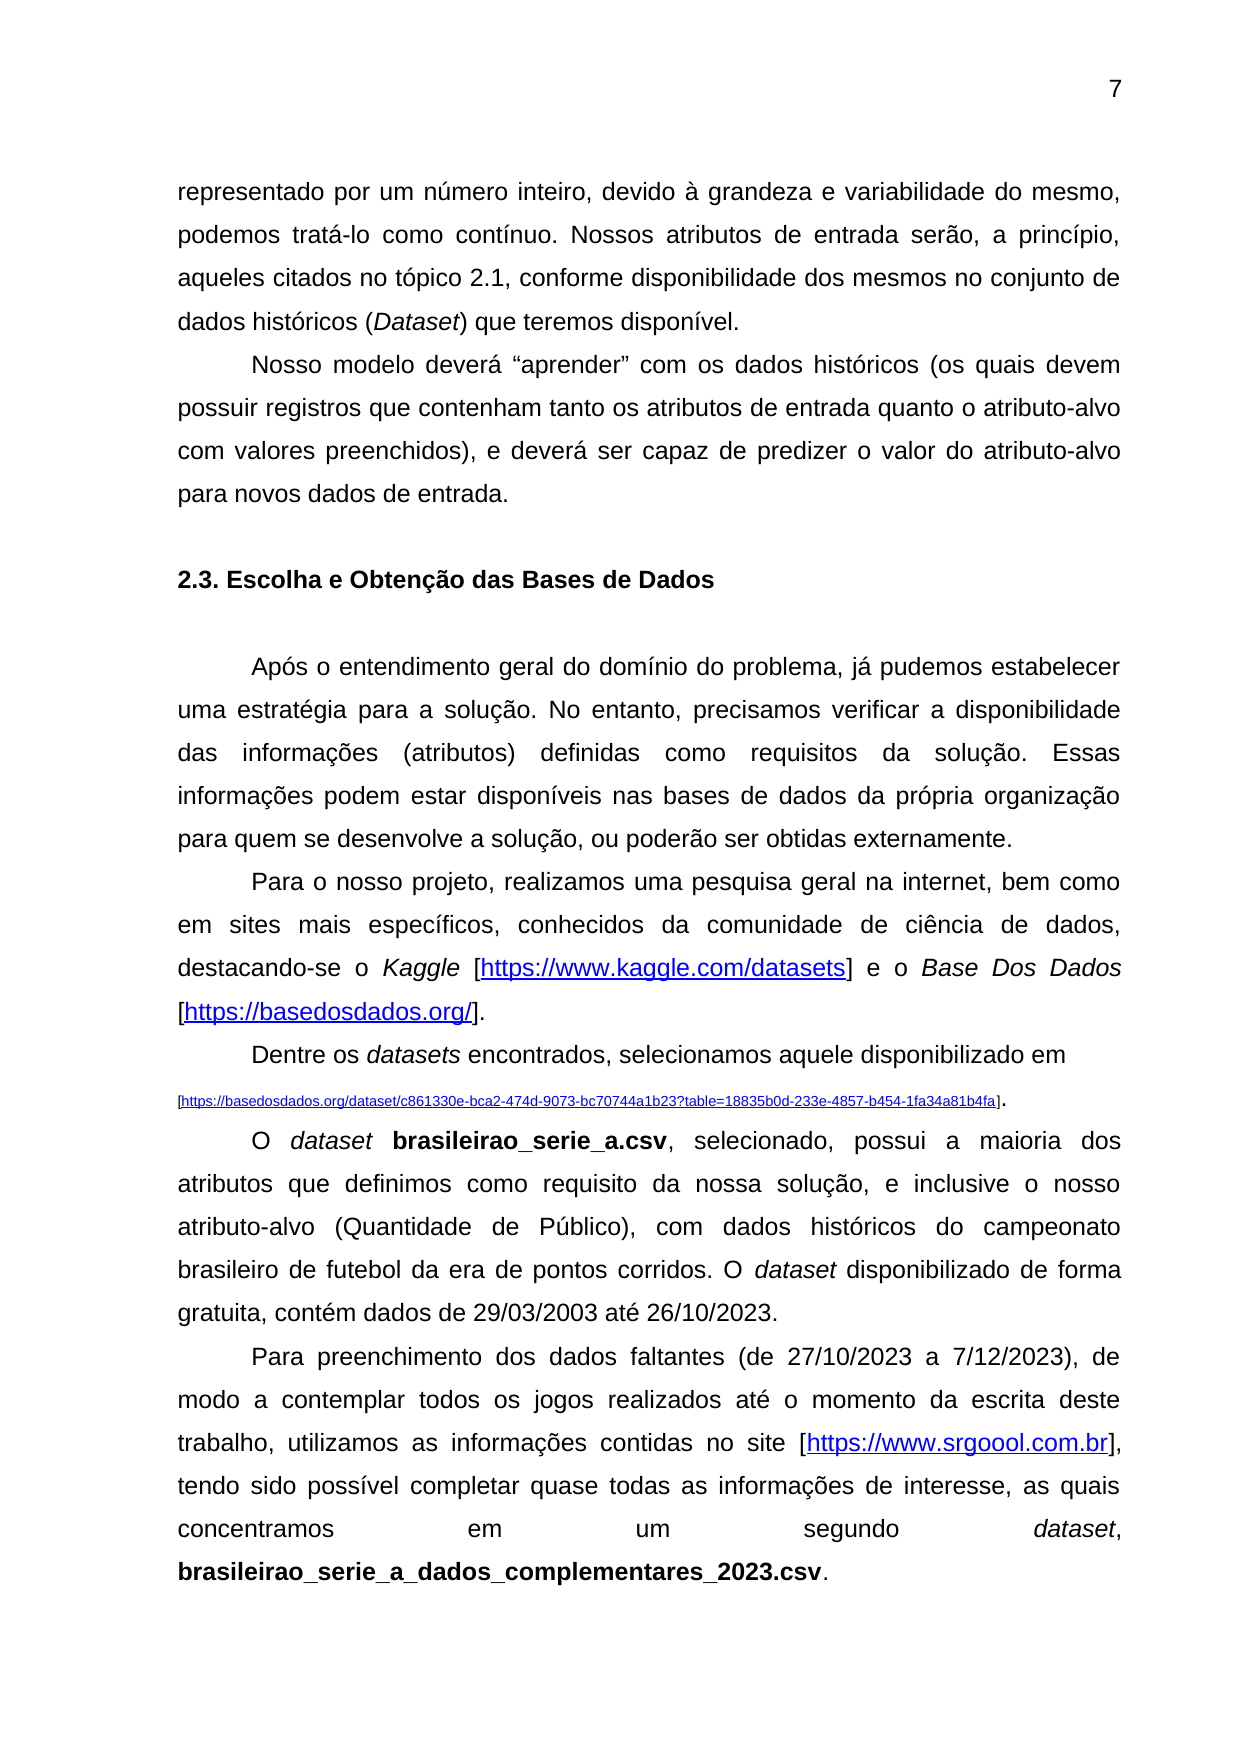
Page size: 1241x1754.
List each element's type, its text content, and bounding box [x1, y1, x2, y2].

text Após o entendimento geral do domínio do problema, já pudemos estabelecer uma estratégia para a solução. No entanto, precisamos verificar a disponibilidade das informações (atributos) definidas como requisitos da solução. Essas informações podem estar disponíveis nas bases de dados da própria organização para quem se desenvolve a solução, ou poderão ser obtidas externamente. [177, 652, 1122, 853]
text [https://basedosdados.org/dataset/c861330e-bca2-474d-9073-bc70744a1b23?table=18835b0d-233e-4857-b454-1fa34a81b4fa]. [177, 1083, 1122, 1112]
text Dentre os datasets encontrados, selecionamos aquele disponibilizado em [177, 1040, 1122, 1068]
text Para o nosso projeto, realizamos uma pesquisa geral na internet, bem como em sites mais específicos, conhecidos da comunidade de ciência de dados, destacando-se o Kaggle [https://www.kaggle.com/datasets] e o Base Dos Dados [https://basedosdados.org/]. [177, 867, 1122, 1025]
text Para preenchimento dos dados faltantes (de 27/10/2023 a 7/12/2023), de modo a contemplar todos os jogos realizados até o momento da escrita deste trabalho, utilizamos as informações contidas no site [https://www.srgoool.com.br], tendo sido possível completar quase todas as informações de interesse, as quais concentramos em um segundo dataset, brasileirao_serie_a_dados_complementares_2023.csv. [177, 1342, 1122, 1586]
text Nosso modelo deverá “aprender” com os dados históricos (os quais devem possuir registros que contenham tanto os atributos de entrada quanto o atributo-alvo com valores preenchidos), e deverá ser capaz de predizer o valor do atributo-alvo para novos dados de entrada. [177, 350, 1122, 508]
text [177, 177, 1122, 335]
subtitle 2.3. Escolha e Obtenção das Bases de Dados [177, 565, 1122, 594]
text O dataset brasileirao_serie_a.csv, selecionado, possui a maioria dos atributos que definimos como requisito da nossa solução, e inclusive o nosso atributo-alvo (Quantidade de Público), com dados históricos do campeonato brasileiro de futebol da era de pontos corridos. O dataset disponibilizado de forma gratuita, contém dados de 29/03/2003 até 26/10/2023. [177, 1126, 1122, 1327]
